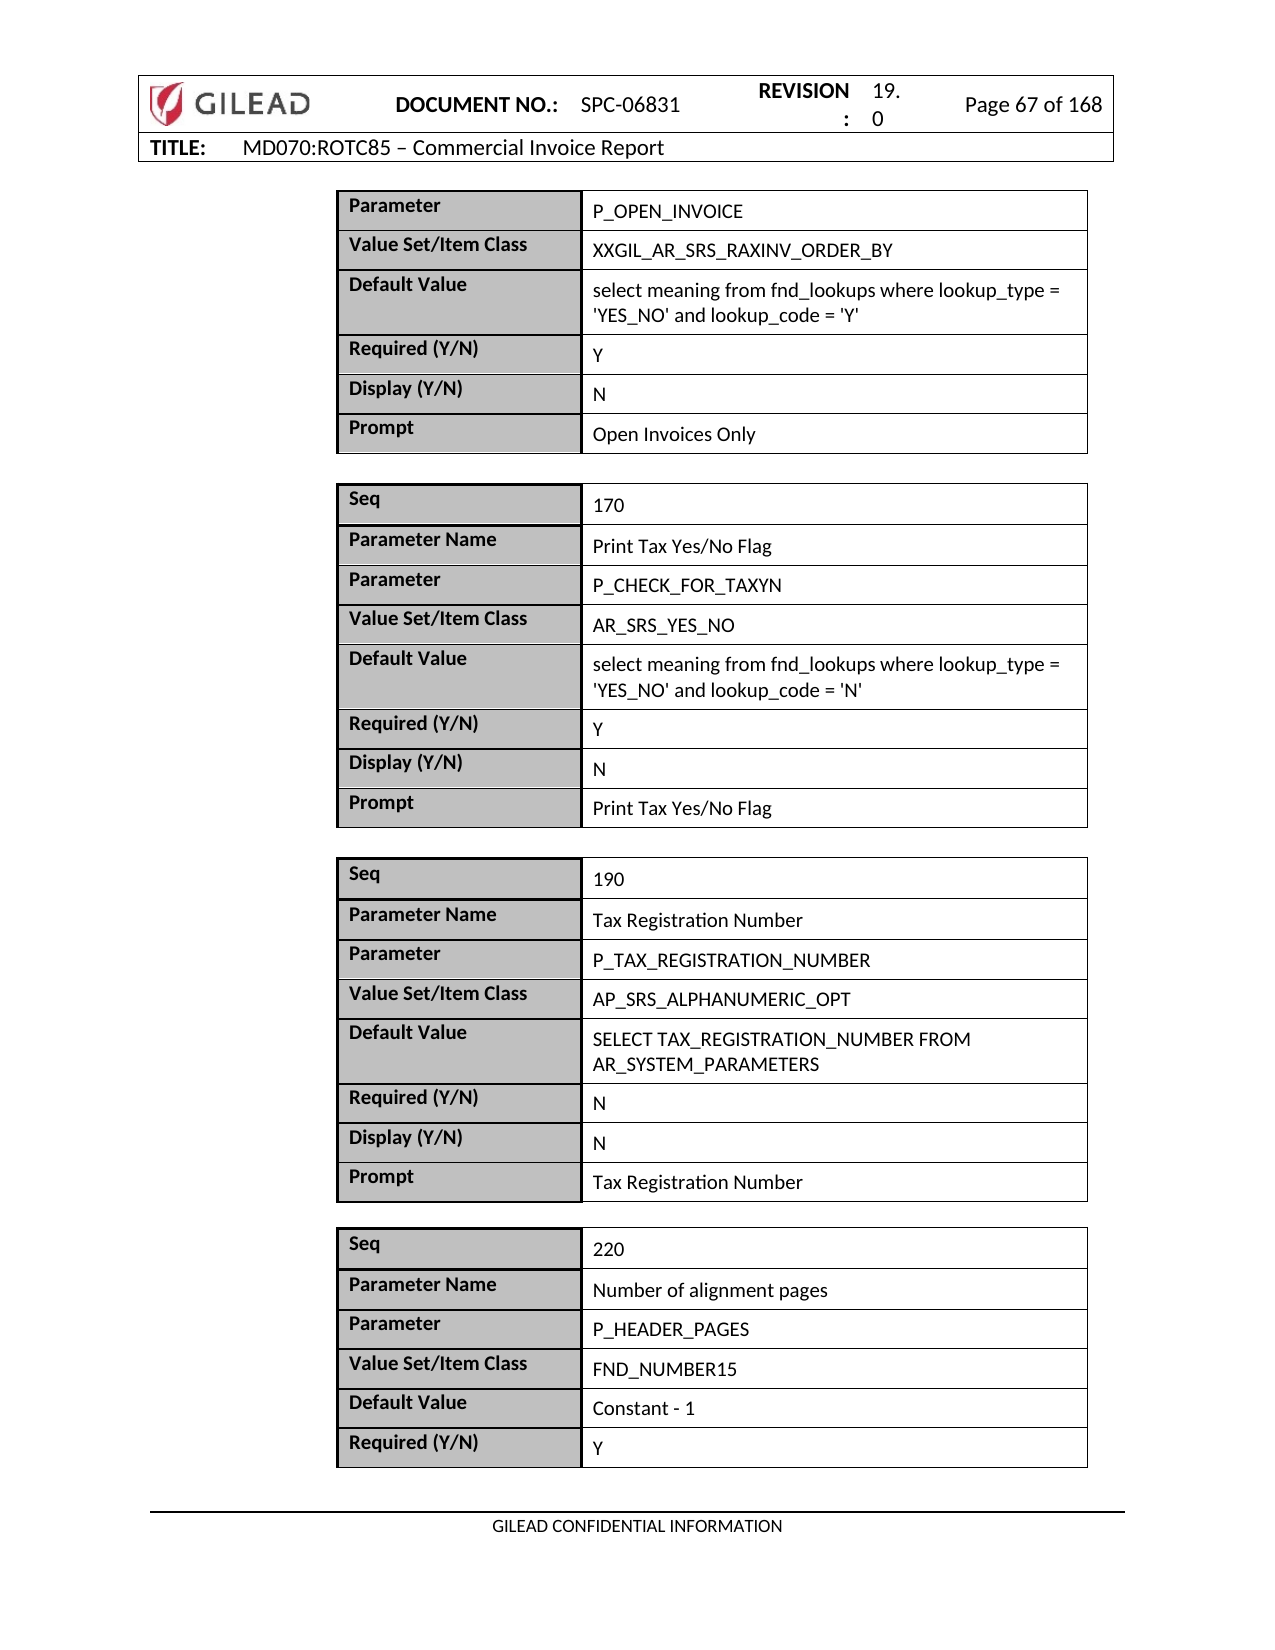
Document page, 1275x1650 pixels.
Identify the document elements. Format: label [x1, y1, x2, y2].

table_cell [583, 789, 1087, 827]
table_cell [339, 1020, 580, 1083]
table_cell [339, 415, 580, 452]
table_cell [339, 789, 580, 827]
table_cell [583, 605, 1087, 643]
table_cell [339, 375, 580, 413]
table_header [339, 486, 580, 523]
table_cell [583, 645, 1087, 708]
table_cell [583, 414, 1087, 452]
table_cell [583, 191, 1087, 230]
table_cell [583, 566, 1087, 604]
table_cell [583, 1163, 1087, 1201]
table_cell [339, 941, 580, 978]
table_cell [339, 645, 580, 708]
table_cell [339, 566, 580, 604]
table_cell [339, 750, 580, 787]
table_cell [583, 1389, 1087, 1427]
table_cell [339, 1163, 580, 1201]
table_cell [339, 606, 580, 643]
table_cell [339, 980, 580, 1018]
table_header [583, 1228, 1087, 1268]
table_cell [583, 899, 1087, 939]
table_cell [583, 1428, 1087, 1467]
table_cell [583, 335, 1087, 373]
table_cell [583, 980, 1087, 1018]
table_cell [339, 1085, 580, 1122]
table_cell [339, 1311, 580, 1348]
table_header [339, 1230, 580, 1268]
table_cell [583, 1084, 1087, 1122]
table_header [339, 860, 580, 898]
picture [150, 82, 310, 126]
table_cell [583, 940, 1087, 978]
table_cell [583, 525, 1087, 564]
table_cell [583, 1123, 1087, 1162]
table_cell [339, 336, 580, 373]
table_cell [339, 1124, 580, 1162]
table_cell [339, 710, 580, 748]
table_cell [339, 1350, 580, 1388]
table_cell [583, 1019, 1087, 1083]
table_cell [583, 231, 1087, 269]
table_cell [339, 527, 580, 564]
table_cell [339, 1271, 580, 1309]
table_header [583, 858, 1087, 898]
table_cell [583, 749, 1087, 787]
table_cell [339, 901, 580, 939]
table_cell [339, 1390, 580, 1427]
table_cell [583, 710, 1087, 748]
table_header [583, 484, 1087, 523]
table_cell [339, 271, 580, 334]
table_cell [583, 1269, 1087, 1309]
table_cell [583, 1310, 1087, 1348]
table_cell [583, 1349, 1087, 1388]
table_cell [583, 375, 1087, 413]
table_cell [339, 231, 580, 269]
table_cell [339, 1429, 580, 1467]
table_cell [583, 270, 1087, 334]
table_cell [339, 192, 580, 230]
